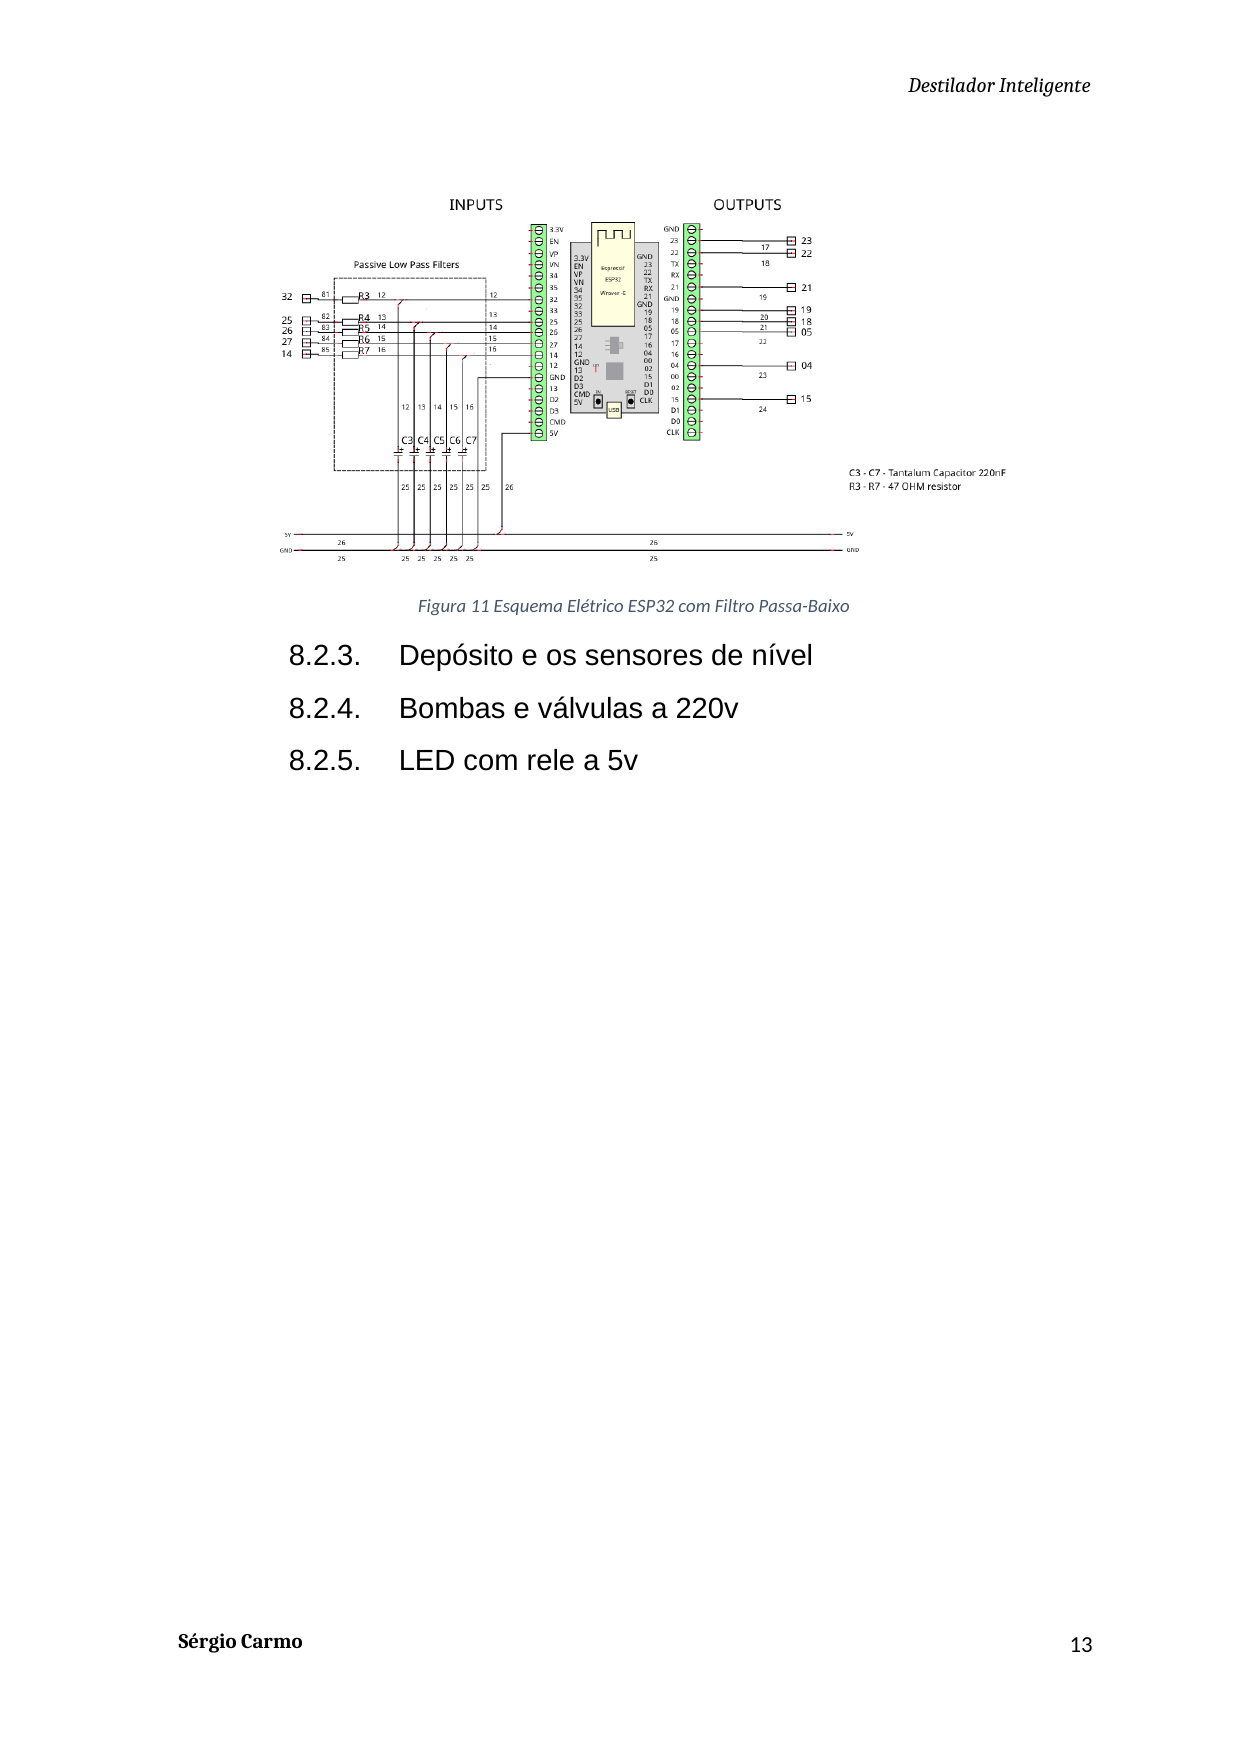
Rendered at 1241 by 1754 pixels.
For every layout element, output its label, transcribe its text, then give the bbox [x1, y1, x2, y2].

text Figura 11 Esquema Elétrico ESP32 com Filtro Passa-Baixo [177, 594, 1092, 617]
subtitle Bombas e válvulas a 220v [288, 691, 1092, 724]
picture [263, 177, 1007, 568]
subtitle LED com rele a 5v [288, 743, 1092, 777]
subtitle Depósito e os sensores de nível [288, 638, 1092, 671]
